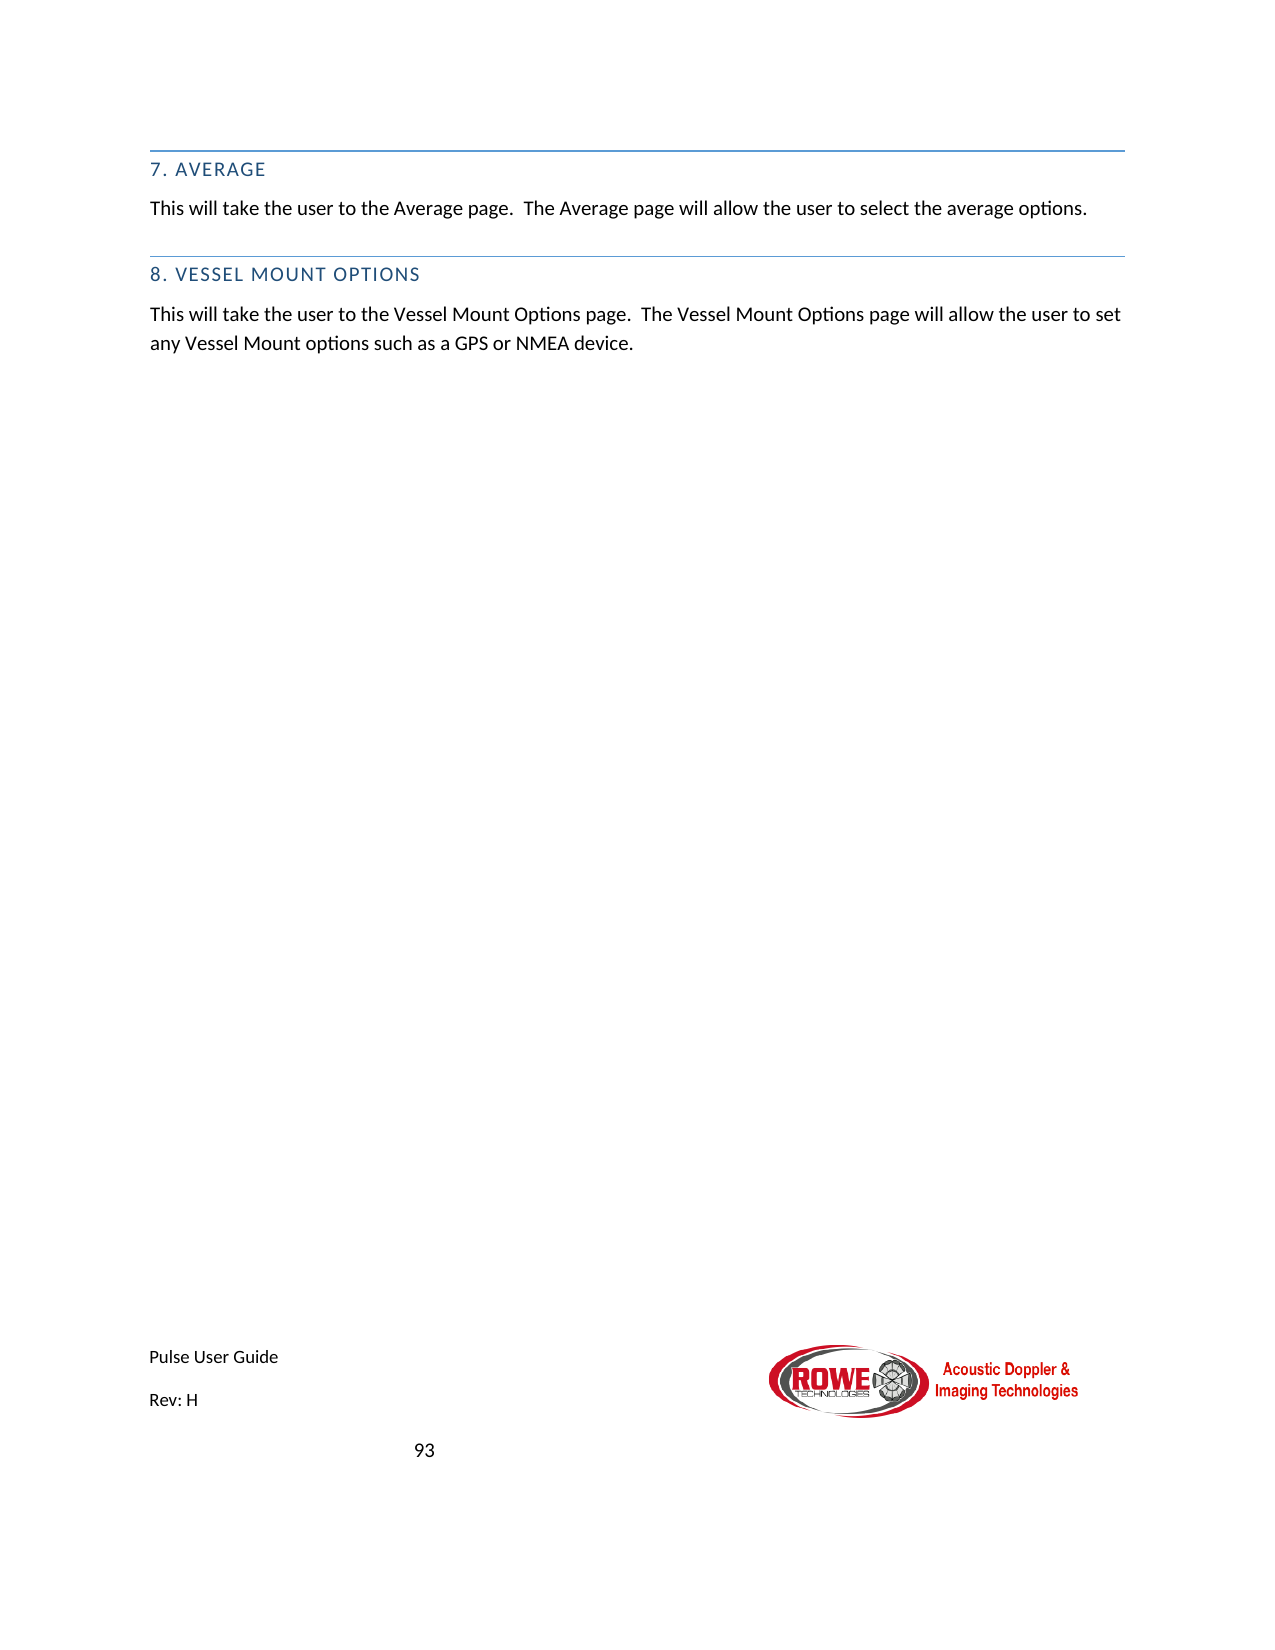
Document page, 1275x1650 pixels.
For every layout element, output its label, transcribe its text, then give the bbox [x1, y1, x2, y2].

subtitle 8. Vessel Mount Options [150, 257, 1125, 287]
subtitle 7. Average [150, 152, 1125, 181]
picture [768, 1344, 1114, 1425]
text This will take the user to the Average page. The Average page will allow the user to select the average options. [150, 195, 1125, 221]
text This will take the user to the Vessel Mount Options page. The Vessel Mount Options page will allow the user to set any Vessel Mount options such as a GPS or NMEA device. [150, 301, 1125, 356]
